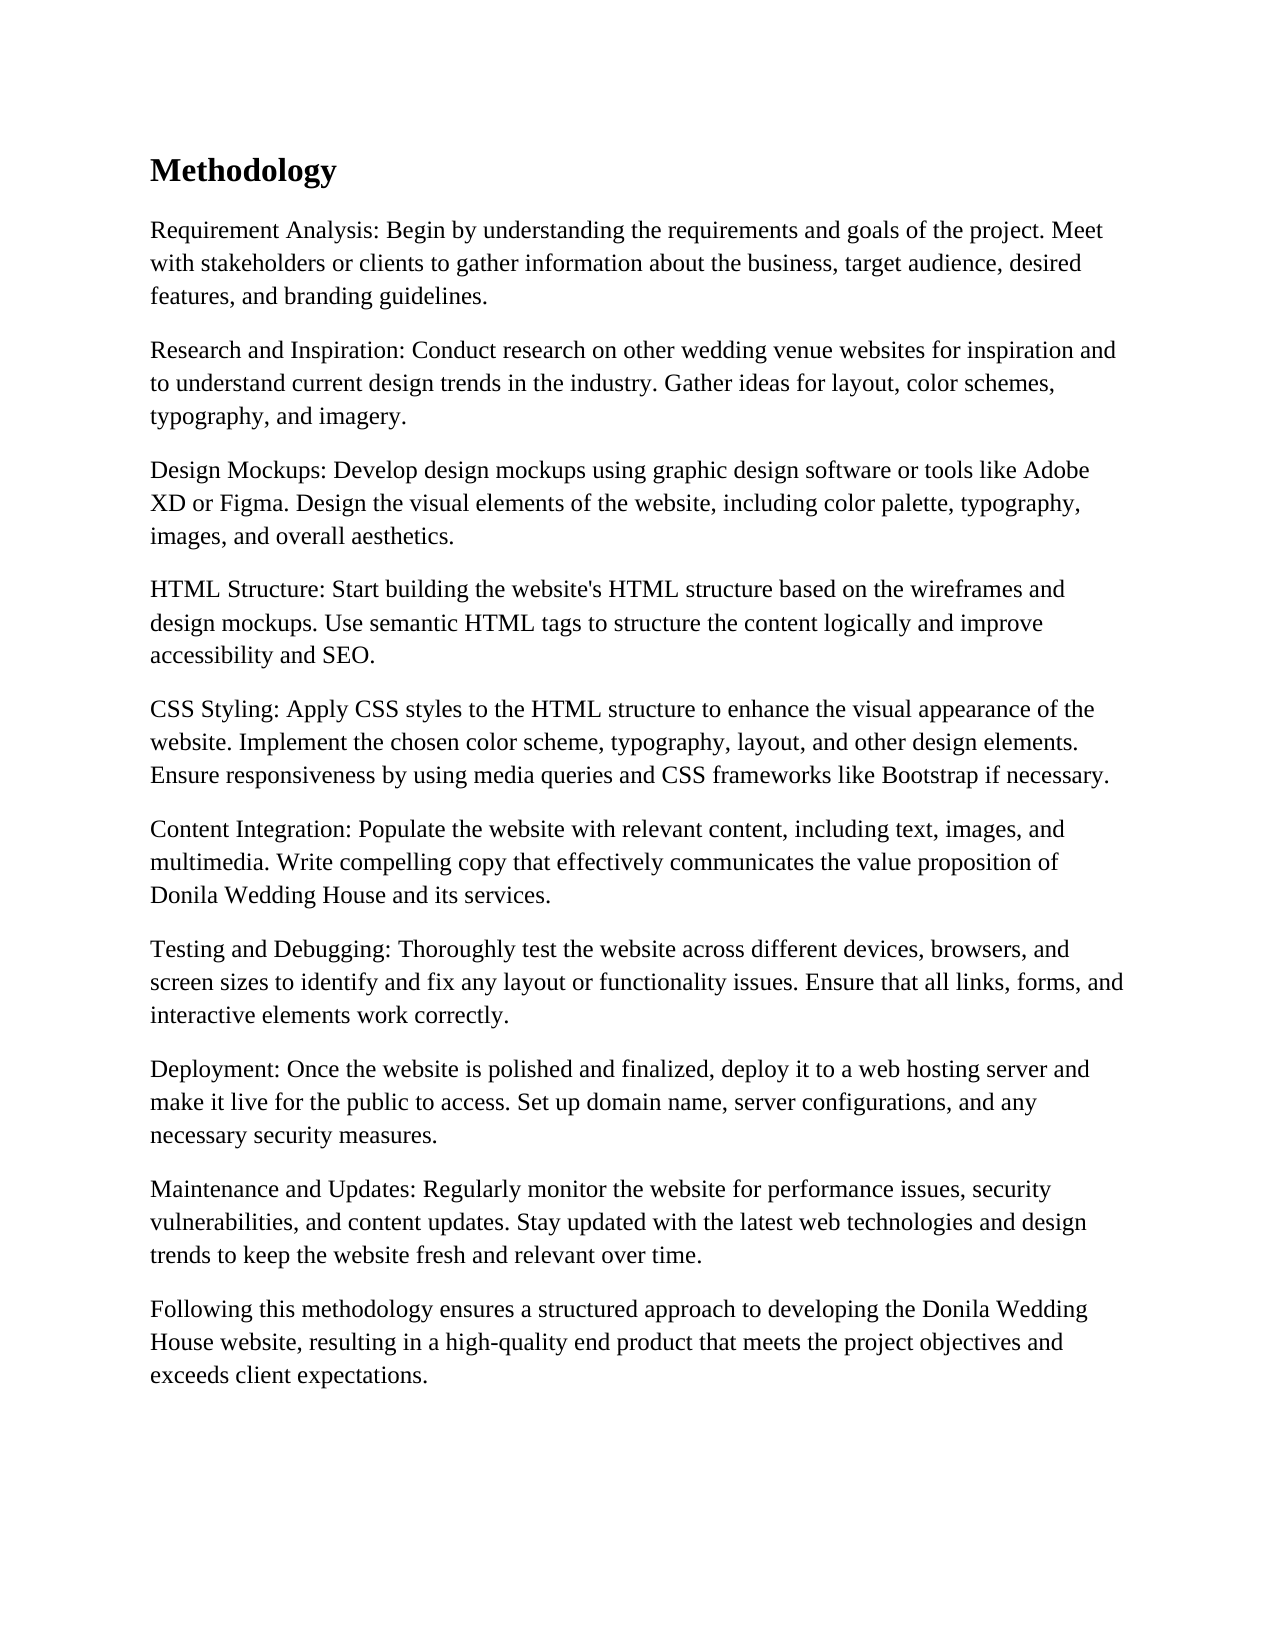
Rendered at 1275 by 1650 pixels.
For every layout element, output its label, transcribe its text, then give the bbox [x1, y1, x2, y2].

text Research and Inspiration: Conduct research on other wedding venue websites for inspiration and to understand current design trends in the industry. Gather ideas for layout, color schemes, typography, and imagery. [150, 335, 1125, 429]
text CSS Styling: Apply CSS styles to the HTML structure to enhance the visual appearance of the website. Implement the chosen color scheme, typography, layout, and other design elements. Ensure responsiveness by using media queries and CSS frameworks like Bootstrap if necessary. [150, 694, 1125, 789]
text Maintenance and Updates: Regularly monitor the website for performance issues, security vulnerabilities, and content updates. Stay updated with the latest web technologies and design trends to keep the website fresh and relevant over time. [150, 1174, 1125, 1269]
text Following this methodology ensures a structured approach to developing the Donila Wedding House website, resulting in a high-quality end product that meets the project objectives and exceeds client expectations. [150, 1294, 1125, 1389]
text Design Mockups: Develop design mockups using graphic design software or tools like Adobe XD or Figma. Design the visual elements of the website, including color palette, typography, images, and overall aesthetics. [150, 455, 1125, 549]
text Testing and Debugging: Thoroughly test the website across different devices, browsers, and screen sizes to identify and fix any layout or functionality issues. Ensure that all links, forms, and interactive elements work correctly. [150, 934, 1125, 1029]
text Deployment: Once the website is polished and finalized, deploy it to a web hosting server and make it live for the public to access. Set up domain name, server configurations, and any necessary security measures. [150, 1054, 1125, 1149]
text Content Integration: Populate the website with relevant content, including text, images, and multimedia. Write compelling copy that effectively communicates the value proposition of Donila Wedding House and its services. [150, 814, 1125, 909]
text HTML Structure: Start building the website's HTML structure based on the wireframes and design mockups. Use semantic HTML tags to structure the content logically and improve accessibility and SEO. [150, 574, 1125, 669]
text Methodology [150, 150, 1125, 188]
text Requirement Analysis: Begin by understanding the requirements and goals of the project. Meet with stakeholders or clients to gather information about the business, target audience, desired features, and branding guidelines. [150, 215, 1125, 310]
